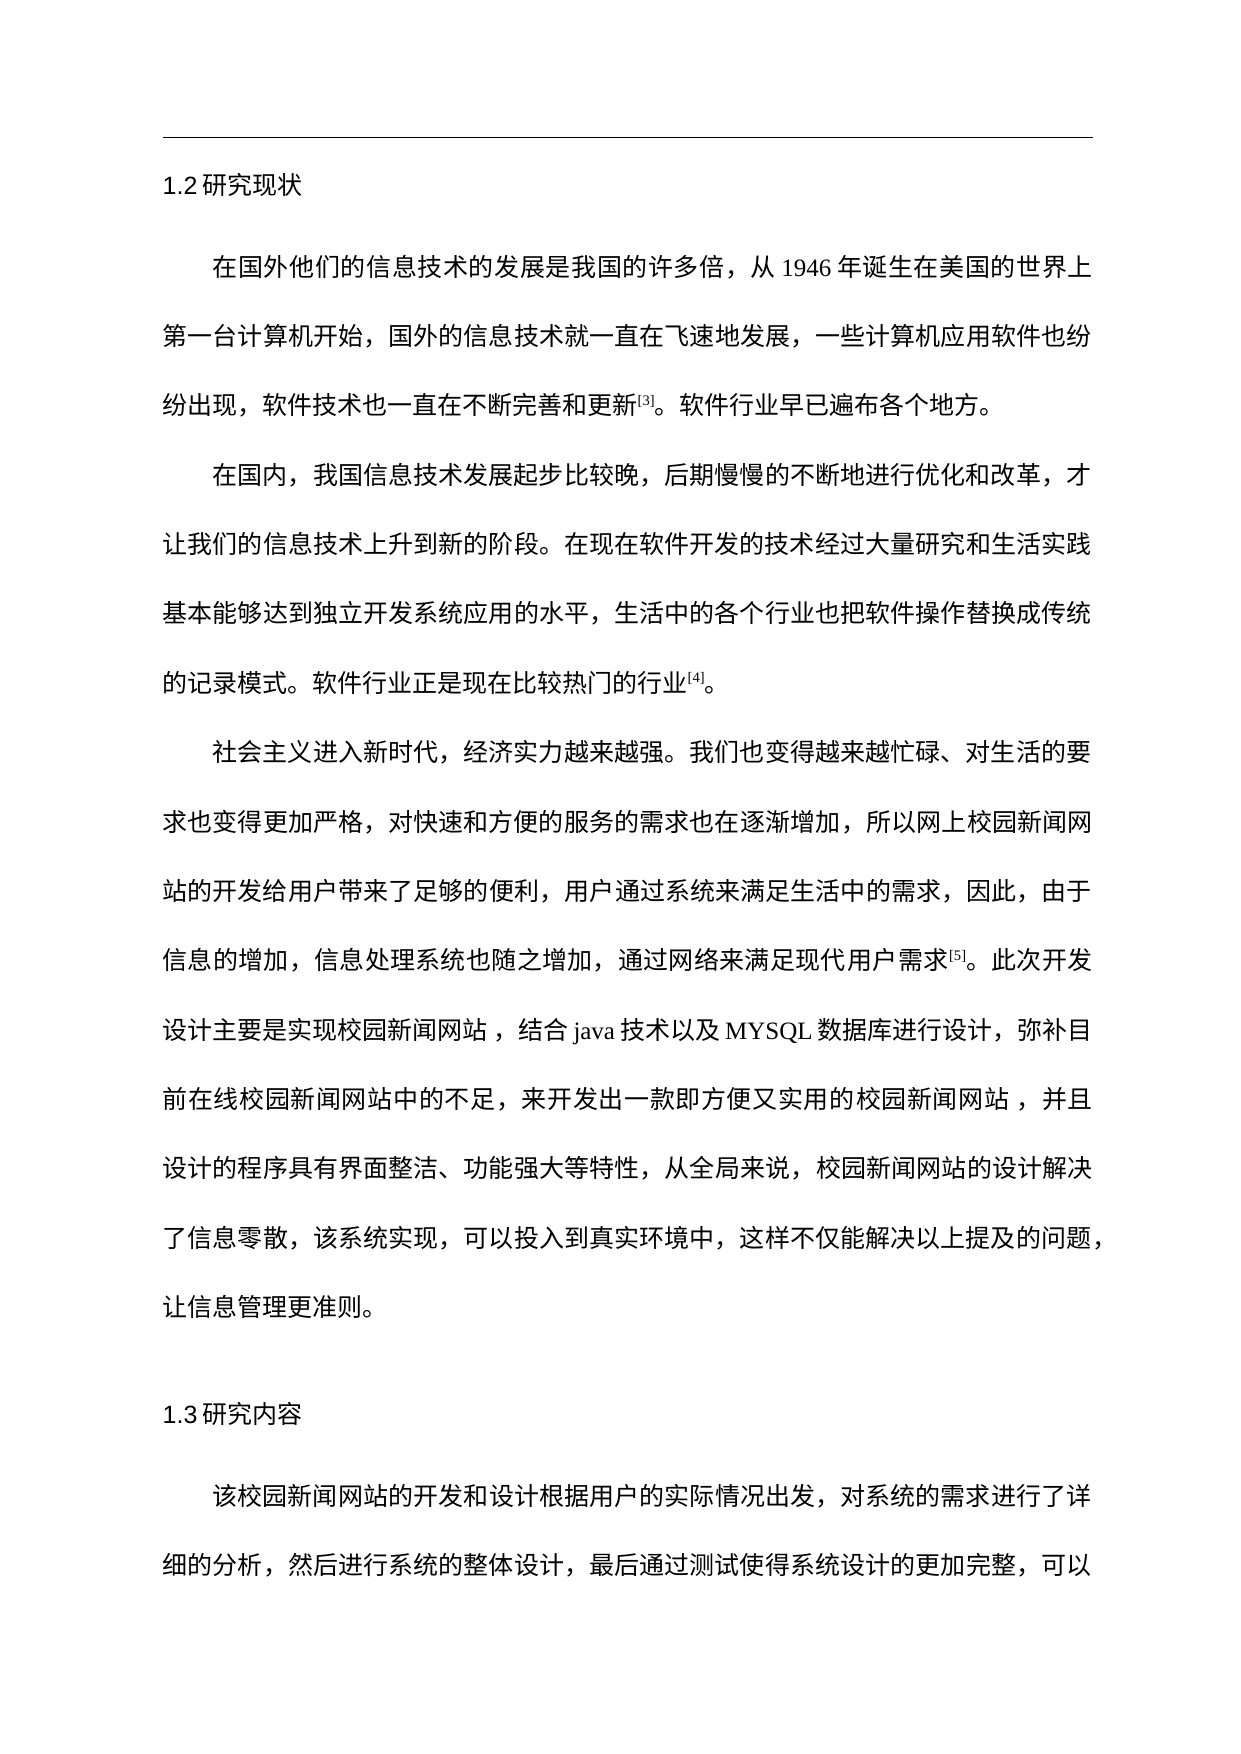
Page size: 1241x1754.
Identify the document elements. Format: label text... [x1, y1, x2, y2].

text 在国外他们的信息技术的发展是我国的许多倍，从1946年诞生在美国的世界上第一台计算机开始，国外的信息技术就一直在飞速地发展，一些计算机应用软件也纷纷出现，软件技术也一直在不断完善和更新[3]。软件行业早已遍布各个地方。 [162, 230, 1093, 438]
text 社会主义进入新时代，经济实力越来越强。我们也变得越来越忙碌、对生活的要求也变得更加严格，对快速和方便的服务的需求也在逐渐增加，所以网上校园新闻网站的开发给用户带来了足够的便利，用户通过系统来满足生活中的需求，因此，由于信息的增加，信息处理系统也随之增加，通过网络来满足现代用户需求[5]。此次开发设计主要是实现校园新闻网站 ，结合java技术以及MYSQL数据库进行设计，弥补目前在线校园新闻网站中的不足，来开发出一款即方便又实用的校园新闻网站 ，并且设计的程序具有界面整洁、功能强大等特性，从全局来说，校园新闻网站的设计解决了信息零散，该系统实现，可以投入到真实环境中，这样不仅能解决以上提及的问题，让信息管理更准则。 [162, 716, 1093, 1340]
subtitle 1.2研究现状 [162, 148, 1093, 218]
subtitle 1.3研究内容 [162, 1378, 1093, 1447]
text 在国内，我国信息技术发展起步比较晚，后期慢慢的不断地进行优化和改革，才让我们的信息技术上升到新的阶段。在现在软件开发的技术经过大量研究和生活实践基本能够达到独立开发系统应用的水平，生活中的各个行业也把软件操作替换成传统的记录模式。软件行业正是现在比较热门的行业[4]。 [162, 438, 1093, 716]
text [162, 1460, 1093, 1598]
